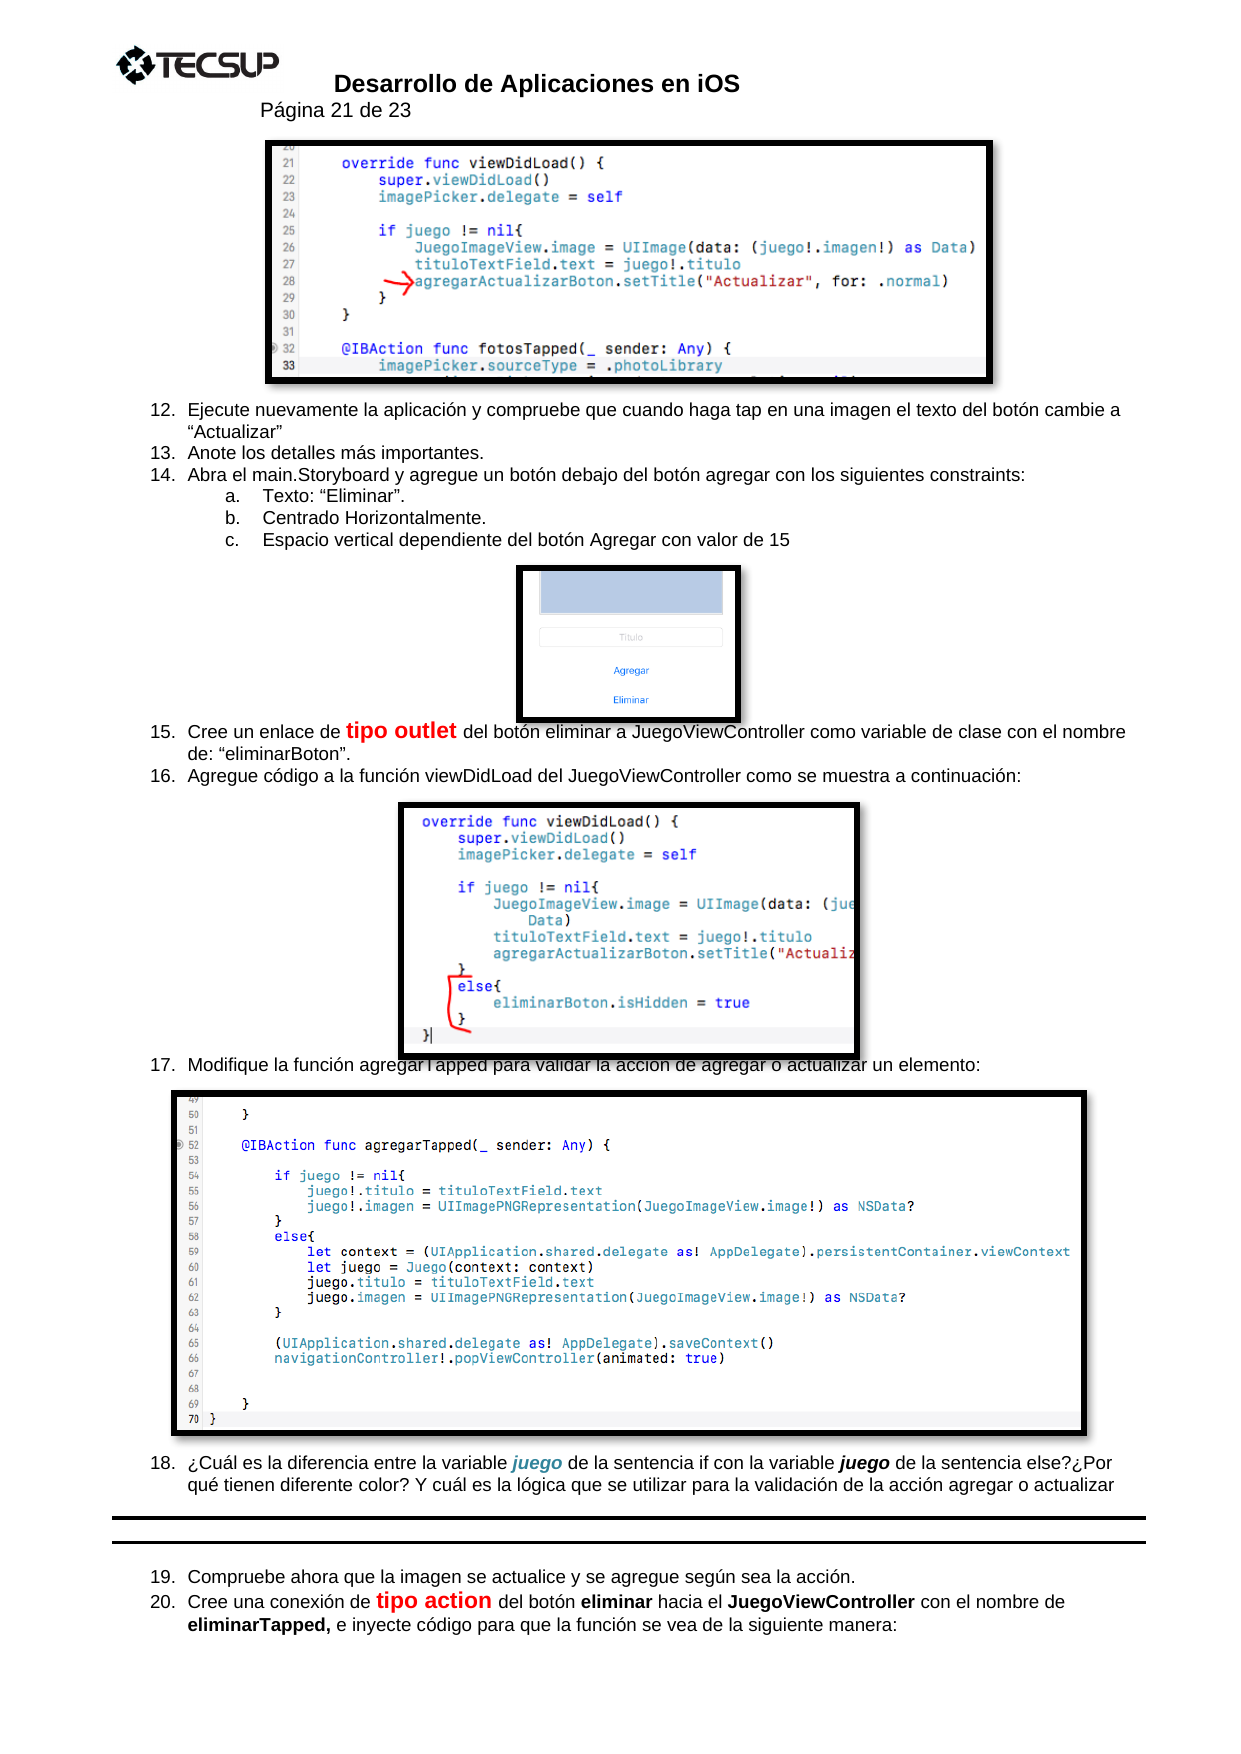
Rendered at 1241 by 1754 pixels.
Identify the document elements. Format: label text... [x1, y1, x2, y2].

list Espacio vertical dependiente del botón Agregar con valor de 15 [225, 528, 1146, 550]
list Anote los detalles más importantes. [150, 442, 1146, 464]
picture [404, 808, 854, 1053]
list Texto: “Eliminar”. [225, 485, 1146, 507]
picture [272, 146, 986, 377]
list ¿Cuál es la diferencia entre la variable juego de la sentencia if con la variable juego de la sentencia else?¿Por qué tienen diferente color? Y cuál es la lógica que se utilizar para la validación de la acción agregar o actualizar [150, 1452, 1146, 1495]
list Cree una conexión de tipo action del botón eliminar hacia el JuegoViewController con el nombre de eliminarTapped, e inyecte código para que la función se vea de la siguiente manera: [150, 1587, 1146, 1635]
list Modifique la función agregarTapped para validar la acción de agregar o actualizar un elemento: [745, 1053, 1146, 1075]
picture [523, 571, 735, 717]
list Abra el main.Storyboard y agregue un botón debajo del botón agregar con los siguientes constraints: [150, 464, 1146, 485]
list Ejecute nuevamente la aplicación y compruebe que cuando haga tap en una imagen el texto del botón cambie a “Actualizar” [150, 399, 1146, 442]
list Cree un enlace de tipo outlet del botón eliminar a JuegoViewController como variable de clase con el nombre de: “eliminarBoton”. [150, 717, 1146, 765]
picture [112, 44, 284, 93]
list Centrado Horizontalmente. [225, 507, 1146, 528]
list Agregue código a la función viewDidLoad del JuegoViewController como se muestra a continuación: [150, 765, 1146, 786]
list Compruebe ahora que la imagen se actualice y se agregue según sea la acción. [150, 1566, 1146, 1587]
picture [177, 1097, 1081, 1430]
